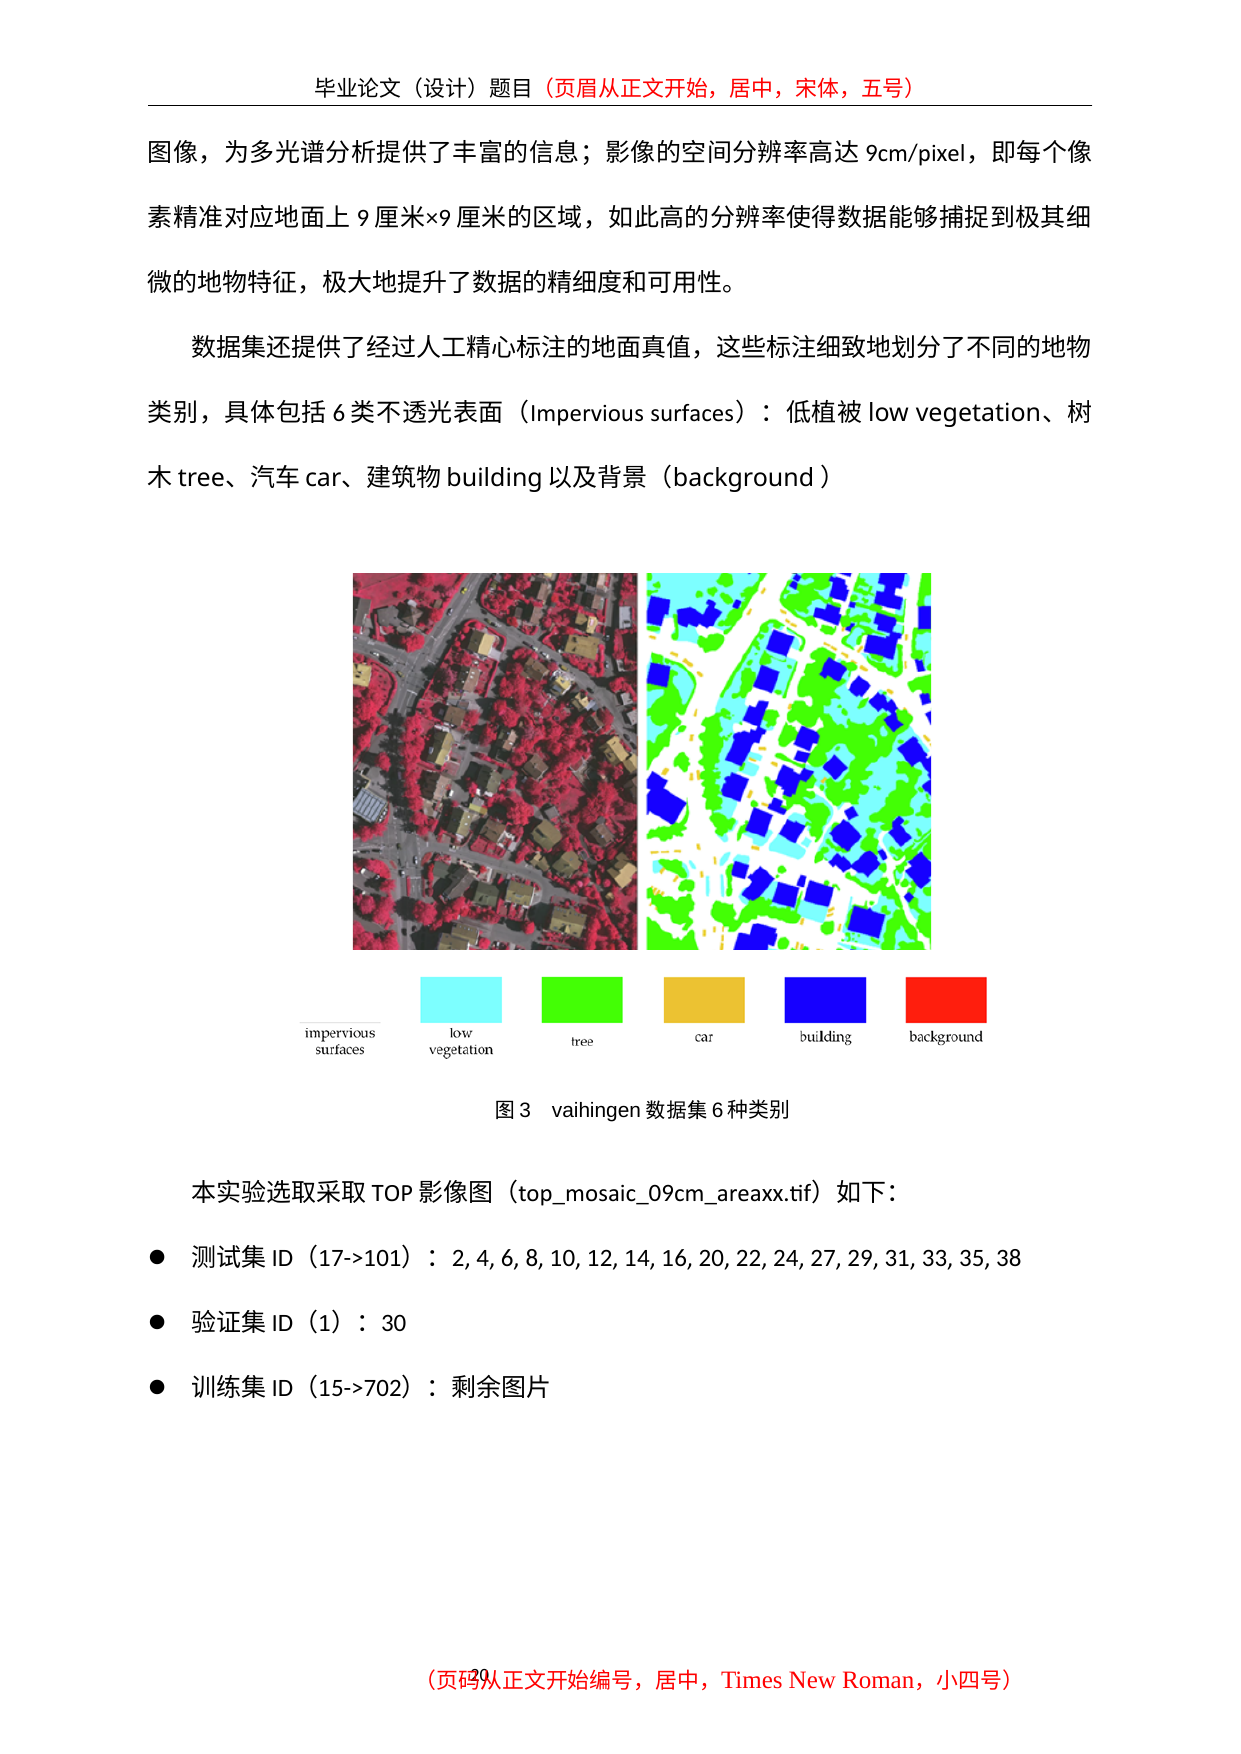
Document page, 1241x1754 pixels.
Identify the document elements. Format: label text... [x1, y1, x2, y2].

list 图3 vaihingen数据集6种类别 [148, 1093, 1092, 1126]
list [148, 118, 1092, 313]
picture [352, 573, 932, 950]
picture [286, 963, 998, 1062]
list 训练集ID（15->702）：剩余图片 [148, 1353, 1092, 1418]
list 测试集ID（17->101）：2, 4, 6, 8, 10, 12, 14, 16, 20, 22, 24, 27, 29, 31, 33, 35, 38 [148, 1223, 1092, 1288]
list 验证集ID（1）：30 [148, 1288, 1092, 1353]
list 本实验选取采取TOP影像图（top_mosaic_09cm_areaxx.tif）如下： [148, 1158, 1092, 1223]
list 数据集还提供了经过人工精心标注的地面真值，这些标注细致地划分了不同的地物类别，具体包括6类不透光表面（Impervious surfaces）：低植被low vegetation、树木tree、汽车car、建筑物building以及背景（background ） [148, 313, 1092, 508]
